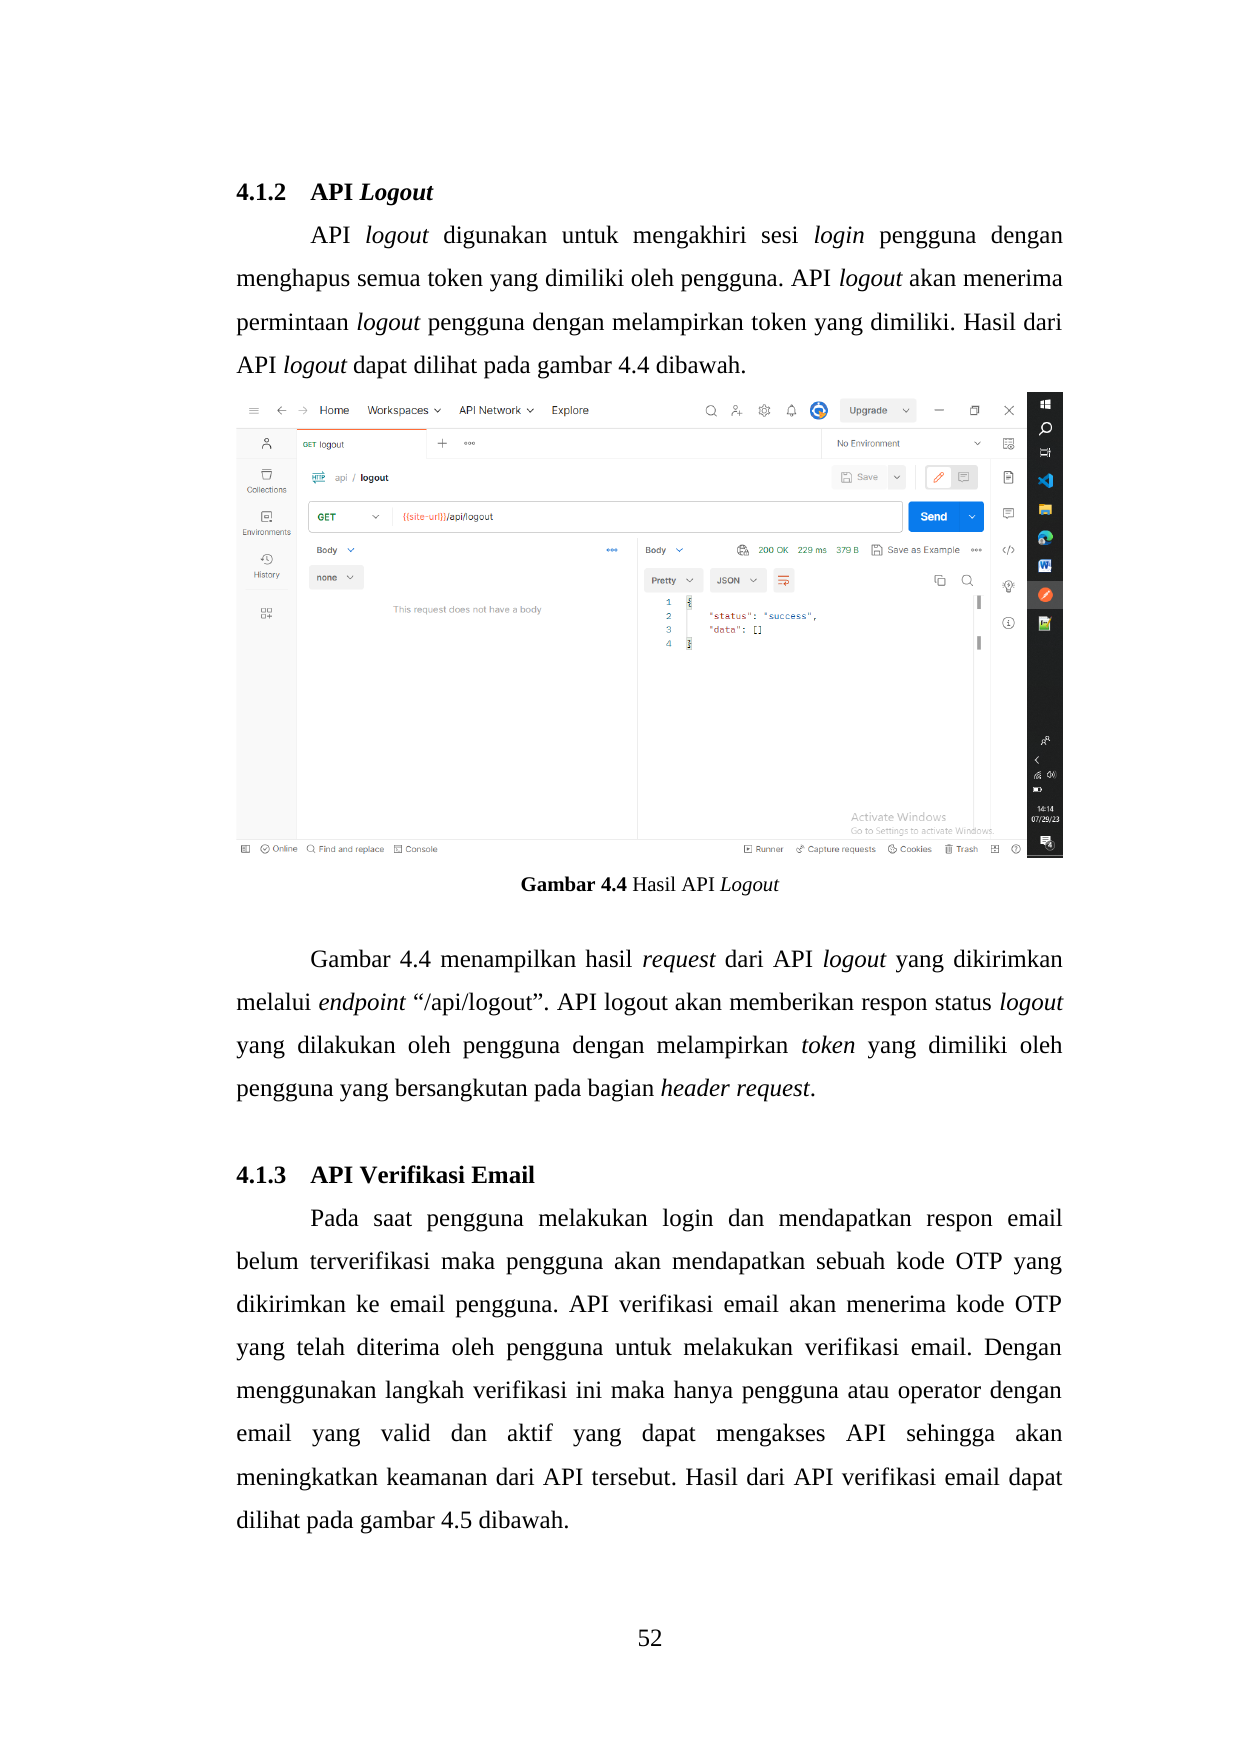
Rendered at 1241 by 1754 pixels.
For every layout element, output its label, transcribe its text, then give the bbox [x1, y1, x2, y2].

text Gambar 4.4 menampilkan hasil request dari API logout yang dikirimkan melalui endpoint “/api/logout”. API logout akan memberikan respon status logout yang dilakukan oleh pengguna dengan melampirkan token yang dimiliki oleh pengguna yang bersangkutan pada bagian header request. [236, 944, 1063, 1102]
text Pada saat pengguna melakukan login dan mendapatkan respon email belum terverifikasi maka pengguna akan mendapatkan sebuah kode OTP yang dikirimkan ke email pengguna. API verifikasi email akan menerima kode OTP yang telah diterima oleh pengguna untuk melakukan verifikasi email. Dengan menggunakan langkah verifikasi ini maka hanya pengguna atau operator dengan email yang valid dan aktif yang dapat mengakses API sehingga akan meningkatkan keamanan dari API tersebut. Hasil dari API verifikasi email dapat dilihat pada gambar 4.5 dibawah. [236, 1203, 1063, 1533]
text API Logout [236, 177, 1063, 206]
picture [236, 392, 1063, 858]
text API Verifikasi Email [236, 1160, 1063, 1188]
text API logout digunakan untuk mengakhiri sesi login pengguna dengan menghapus semua token yang dimiliki oleh pengguna. API logout akan menerima permintaan logout pengguna dengan melampirkan token yang dimiliki. Hasil dari API logout dapat dilihat pada gambar 4.4 dibawah. [236, 220, 1063, 378]
text Gambar 4.4 Hasil API Logout [236, 872, 1063, 896]
